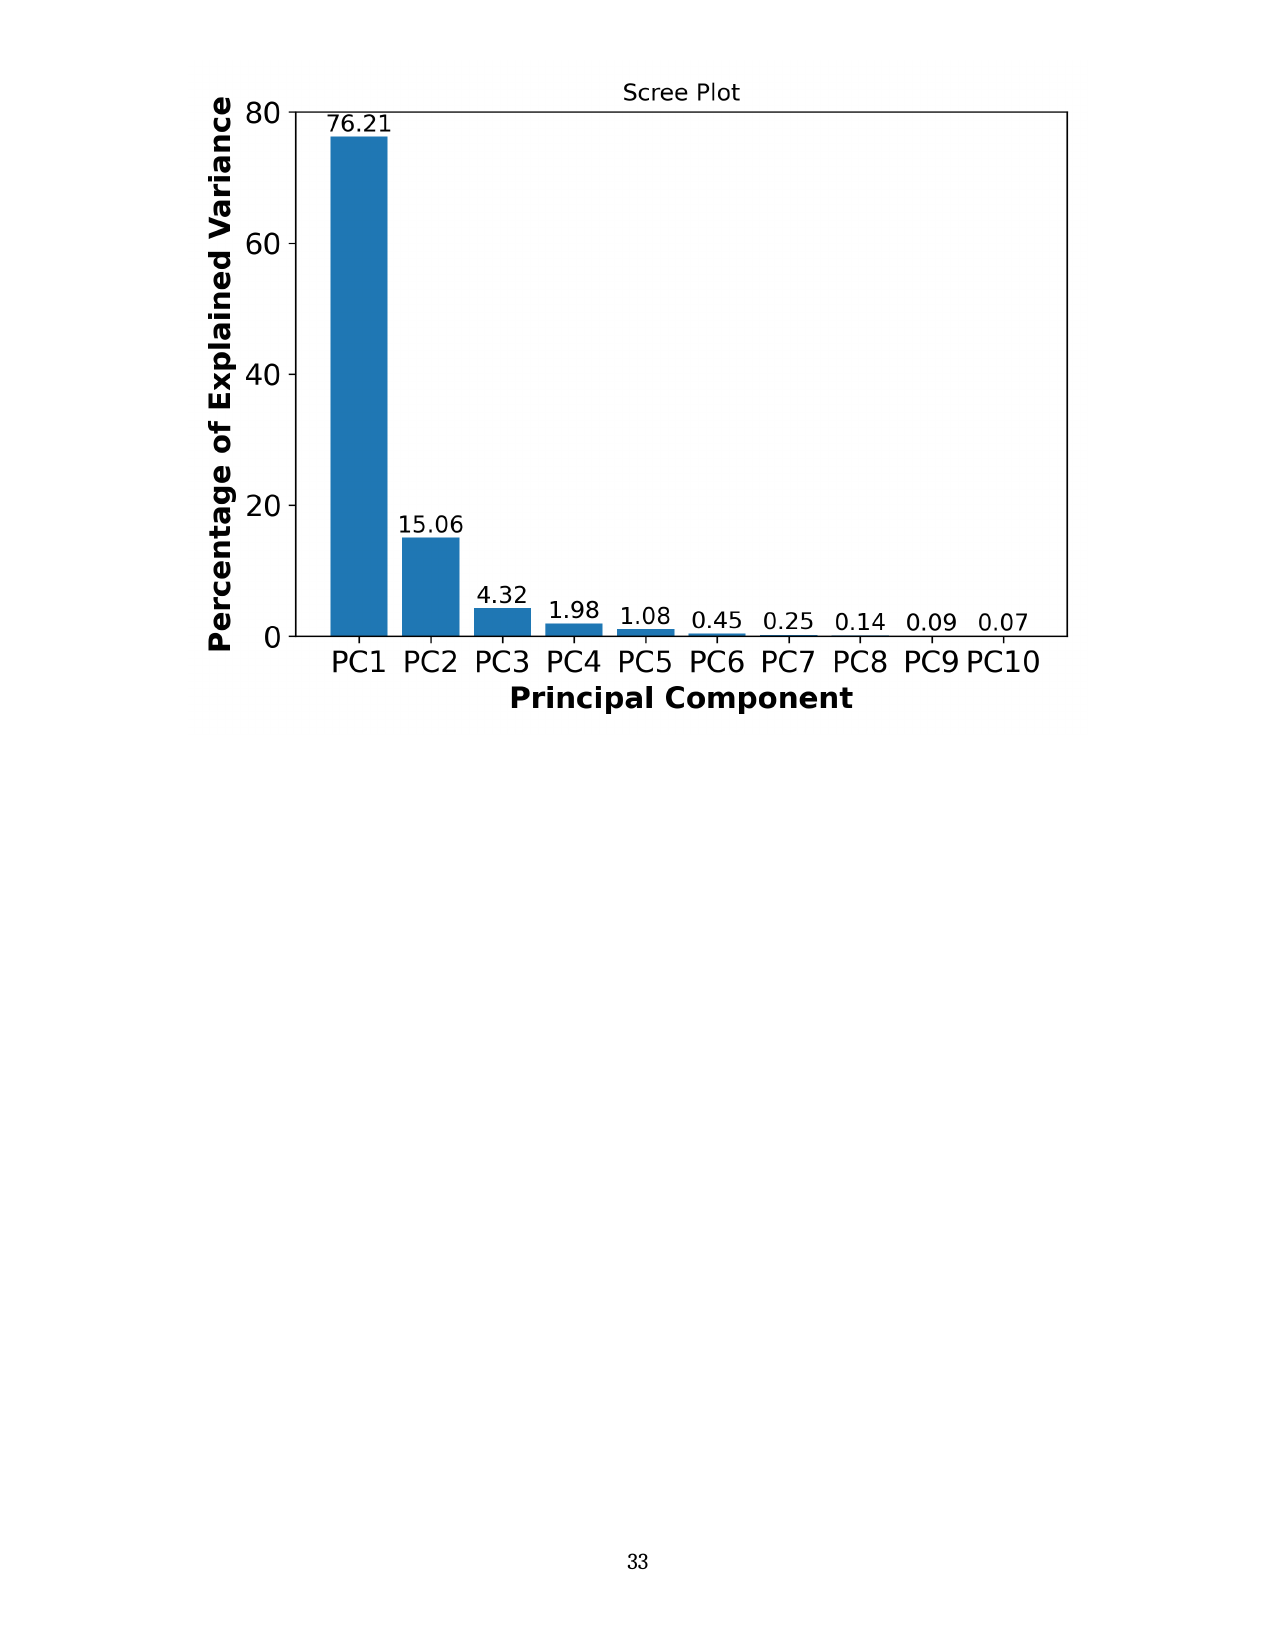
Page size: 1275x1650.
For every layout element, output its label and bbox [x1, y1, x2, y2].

picture [187, 60, 1088, 735]
